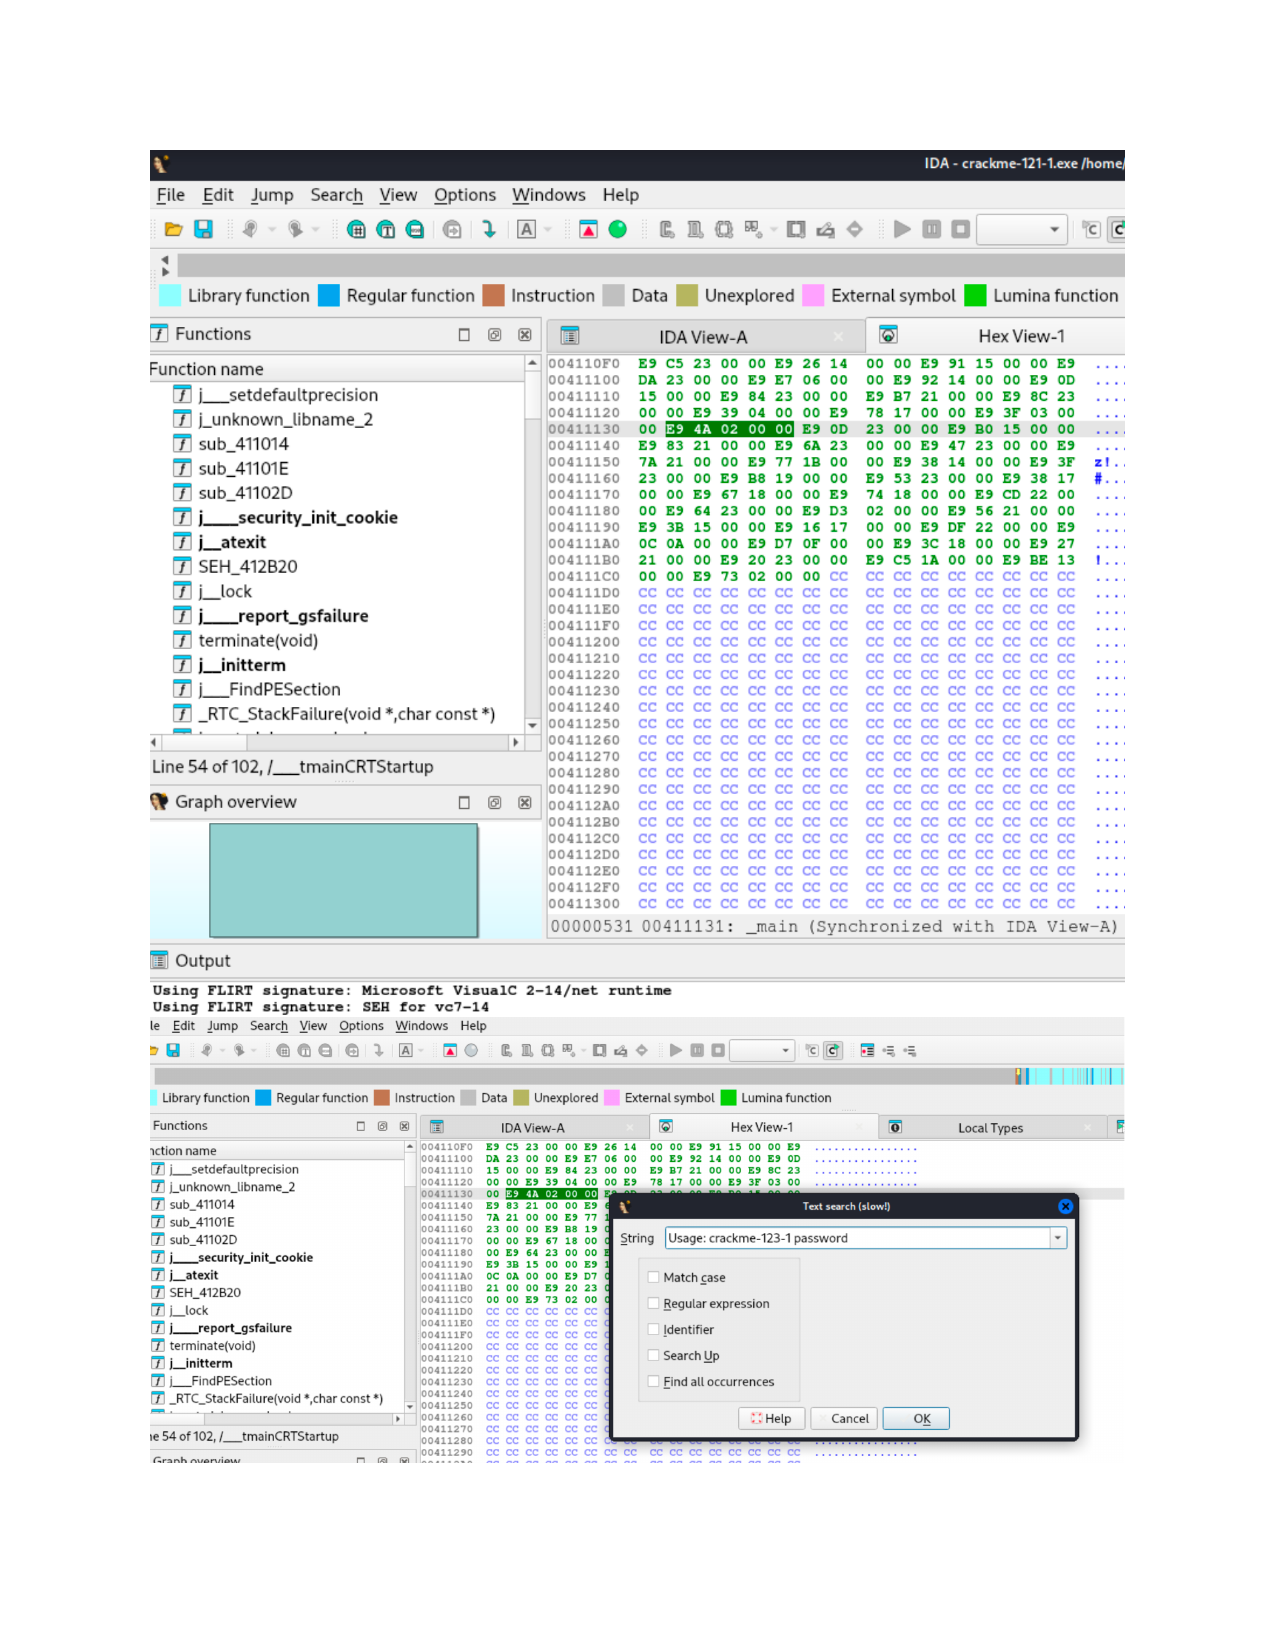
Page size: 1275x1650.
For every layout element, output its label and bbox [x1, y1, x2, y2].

picture [150, 150, 1125, 1463]
